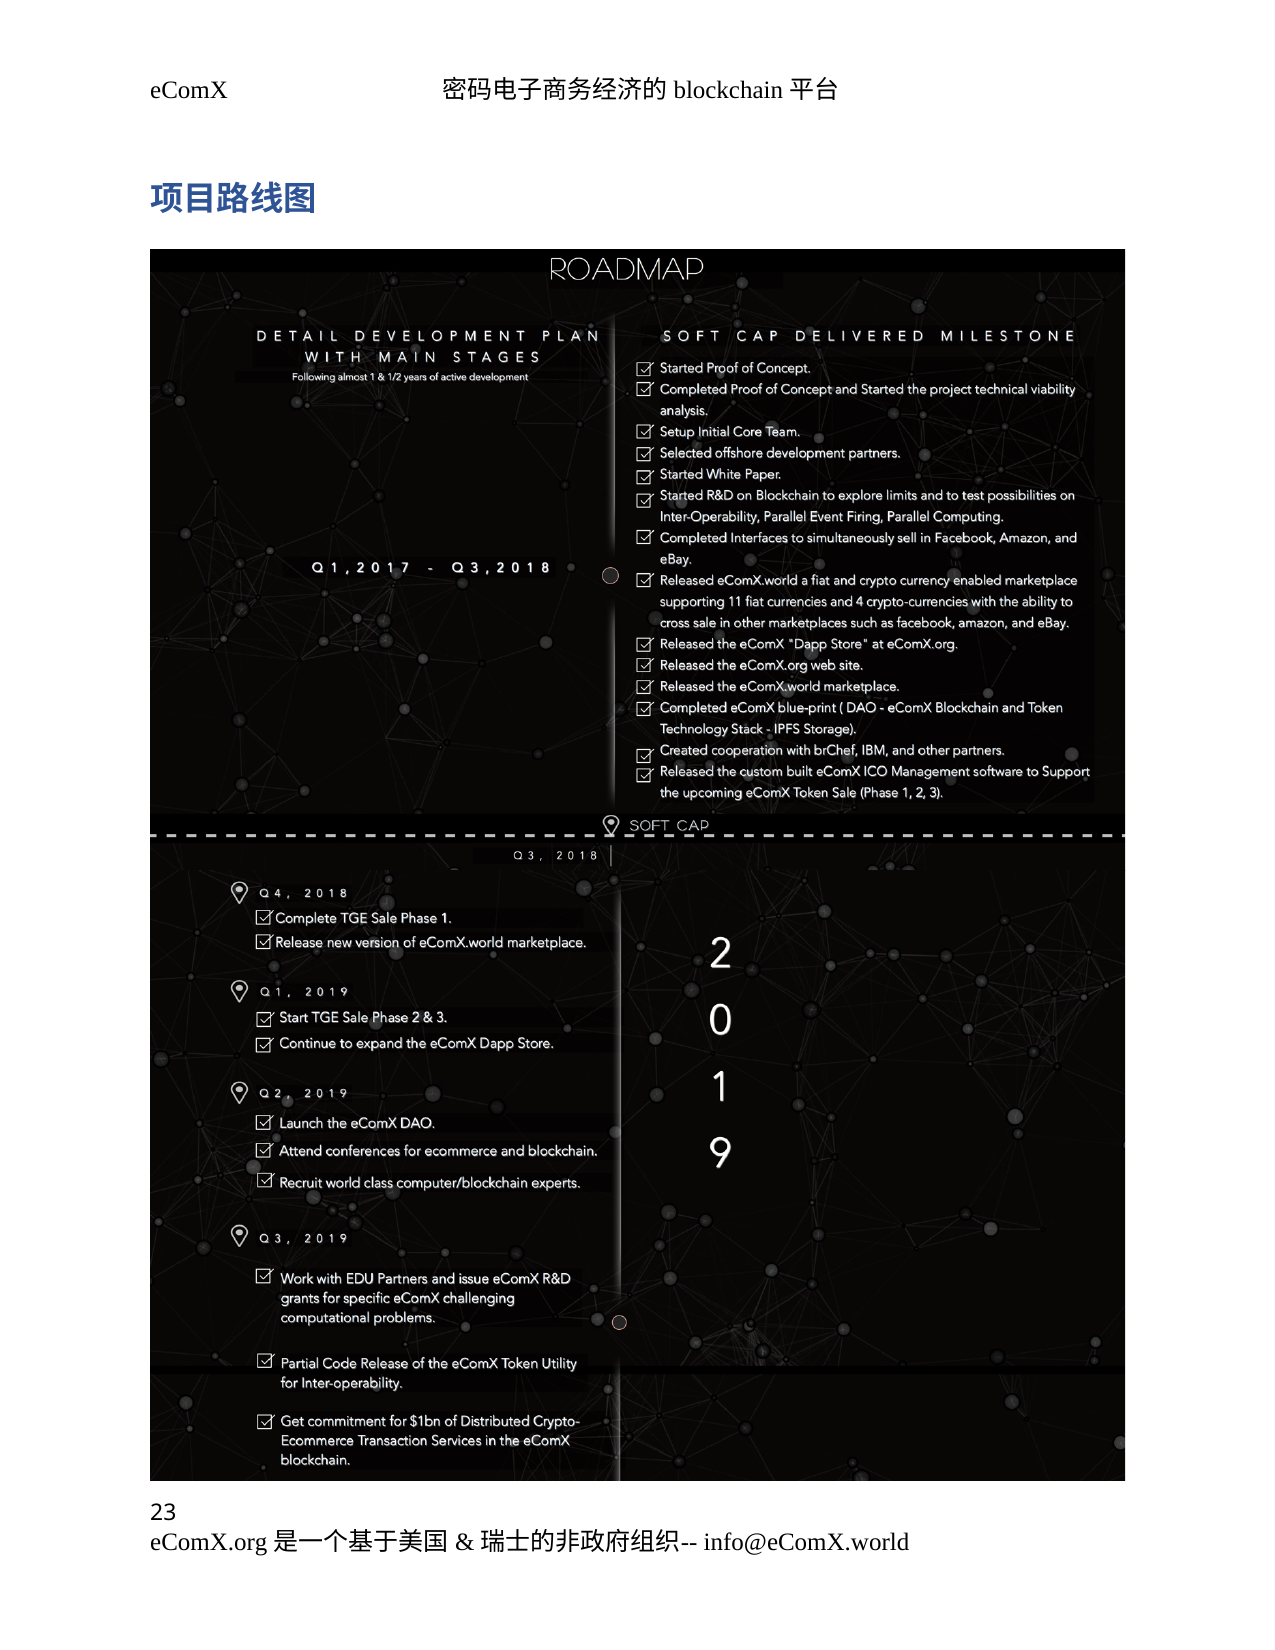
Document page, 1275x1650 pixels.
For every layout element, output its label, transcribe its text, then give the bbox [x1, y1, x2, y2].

picture [150, 249, 1125, 1481]
subtitle 项目路线图 [150, 175, 1125, 220]
